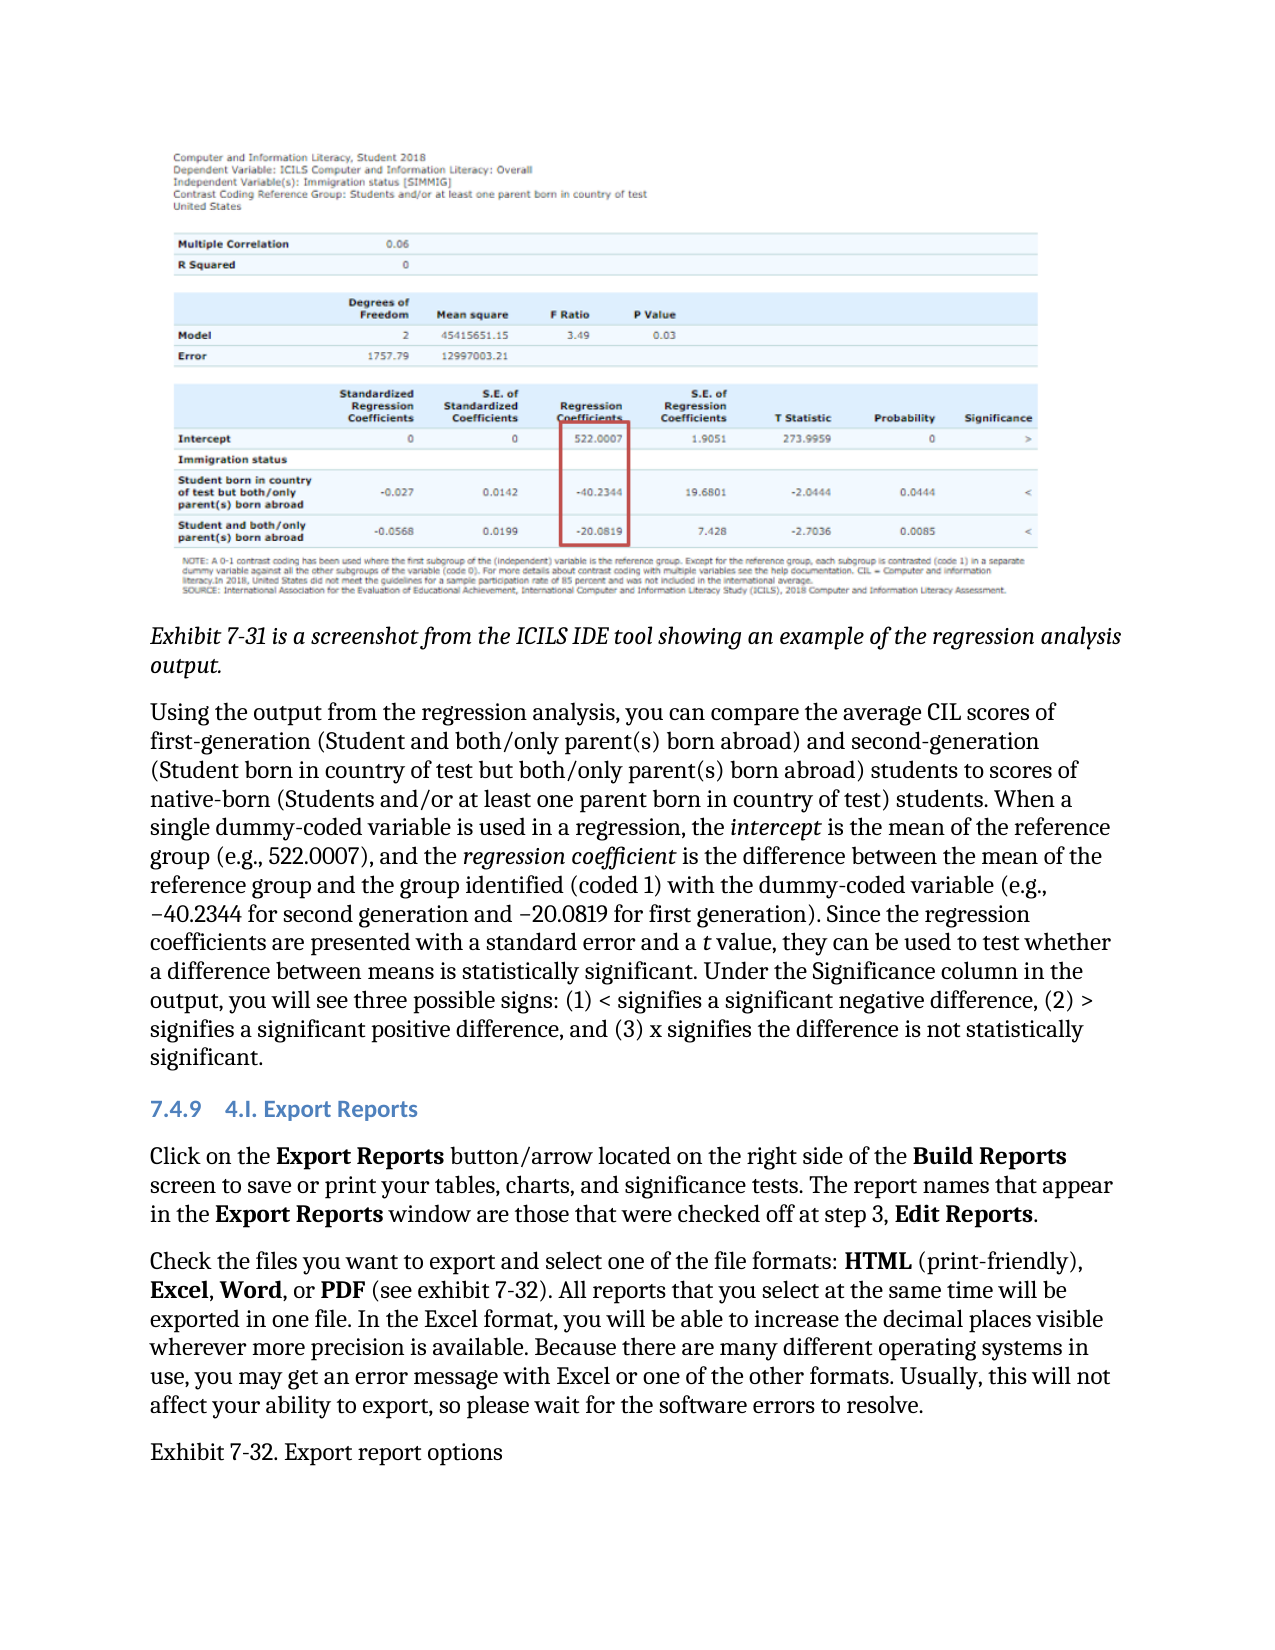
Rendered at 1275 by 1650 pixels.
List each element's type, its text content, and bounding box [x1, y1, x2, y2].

text Exhibit 7-31 is a screenshot from the ICILS IDE tool showing an example of the regression analysis output. [150, 622, 1125, 679]
picture [168, 150, 1044, 602]
subtitle 7.4.9 4.I. Export Reports [150, 1093, 1125, 1123]
text Exhibit 7-32. Export report options [150, 1438, 1125, 1467]
text Click on the Export Reports button/arrow located on the right side of the Build Reports screen to save or print your tables, charts, and significance tests. The report names that appear in the Export Reports window are those that were checked off at step 3, Edit Reports. [150, 1142, 1125, 1228]
text Check the files you want to export and select one of the file formats: HTML (print-friendly), Excel, Word, or PDF (see exhibit 7-32). All reports that you select at the same time will be exported in one file. In the Excel format, you will be able to increase the decimal places visible wherever more precision is available. Because there are many different operating systems in use, you may get an error message with Excel or one of the other formats. Usually, this will not affect your ability to export, so please wait for the software errors to resolve. [150, 1247, 1125, 1419]
text Using the output from the regression analysis, you can compare the average CIL scores of first‑generation (Student and both/only parent(s) born abroad) and second-generation (Student born in country of test but both/only parent(s) born abroad) students to scores of native-born (Students and/or at least one parent born in country of test) students. When a single dummy‑coded variable is used in a regression, the intercept is the mean of the reference group (e.g., 522.0007), and the regression coefficient is the difference between the mean of the reference group and the group identified (coded 1) with the dummy-coded variable (e.g., −40.2344 for second generation and −20.0819 for first generation). Since the regression coefficients are presented with a standard error and a t value, they can be used to test whether a difference between means is statistically significant. Under the Significance column in the output, you will see three possible signs: (1) < signifies a significant negative difference, (2) > signifies a significant positive difference, and (3) x signifies the difference is not statistically significant. [150, 698, 1125, 1072]
